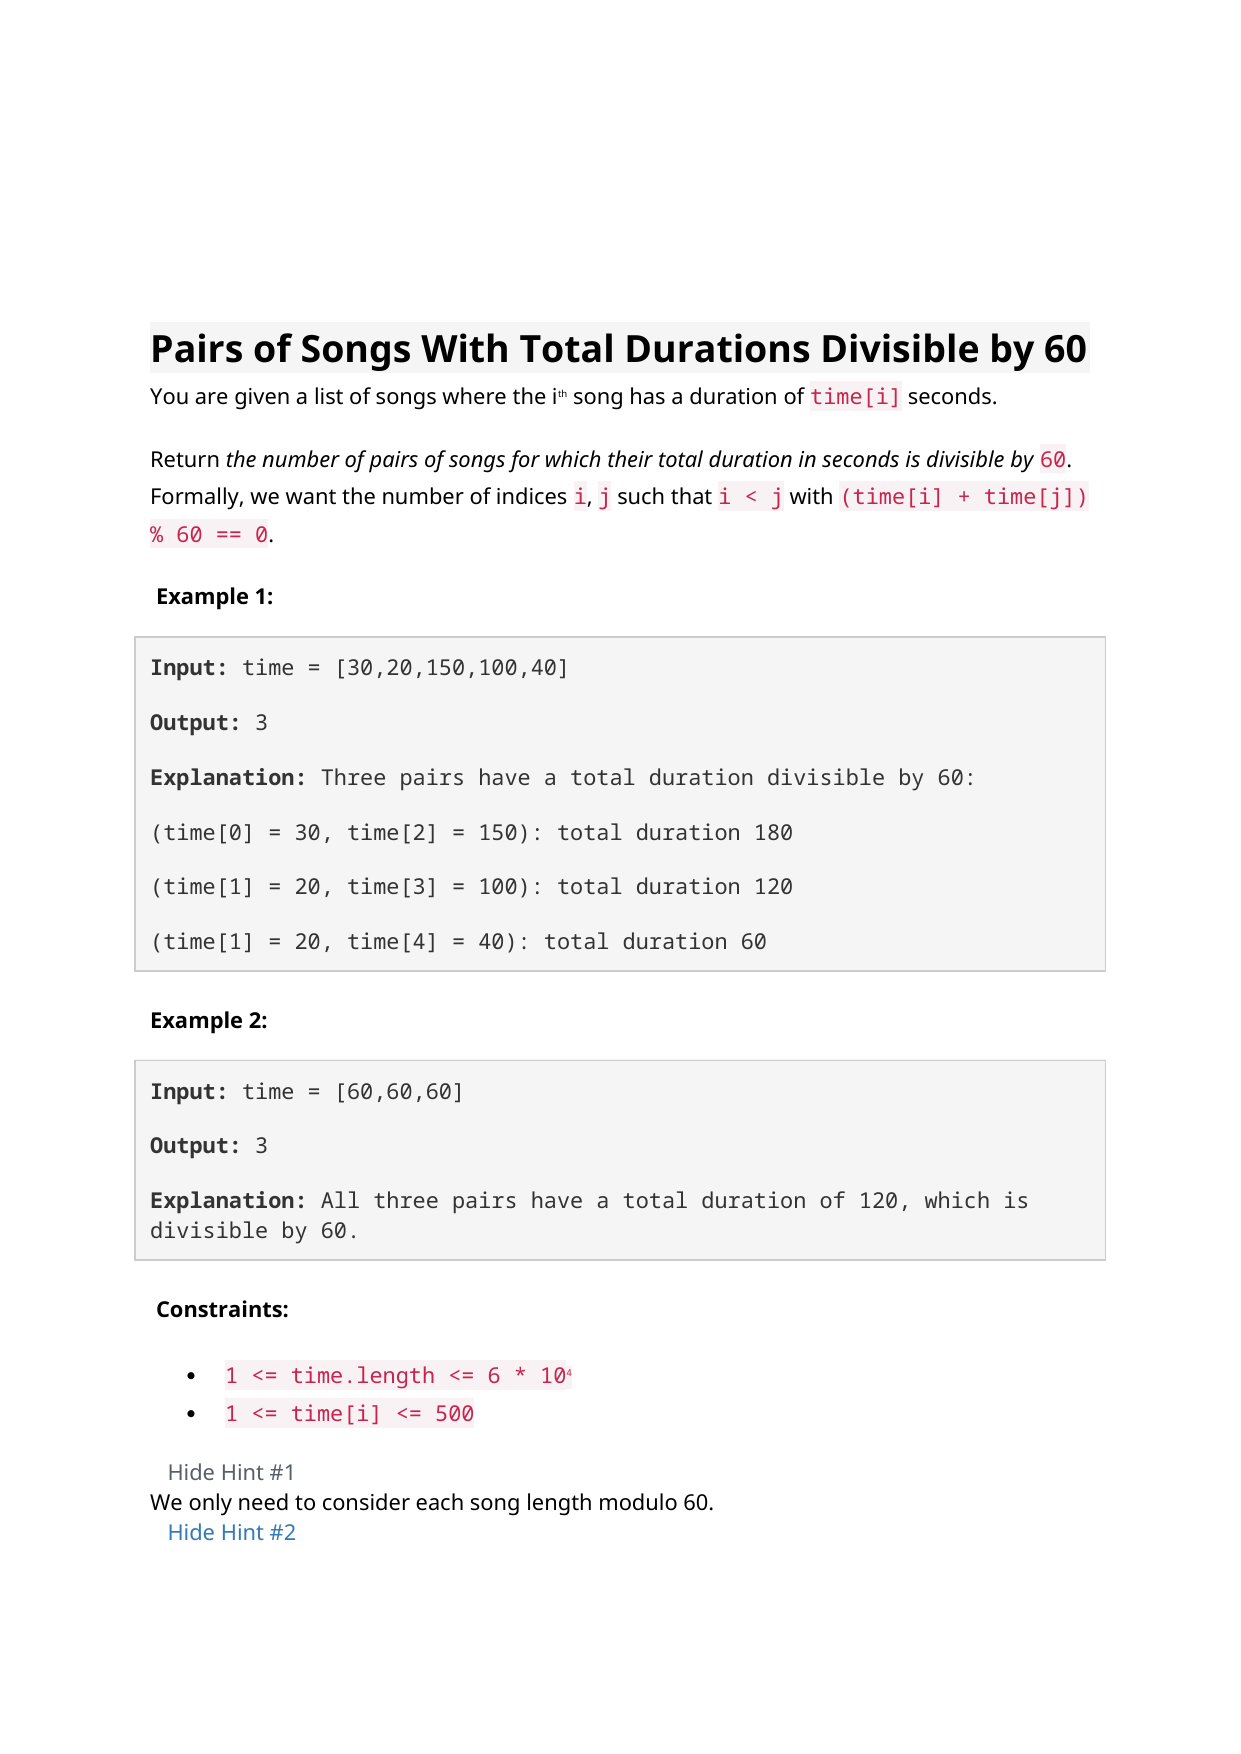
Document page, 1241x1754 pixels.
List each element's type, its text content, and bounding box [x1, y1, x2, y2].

list 1 <= time[i] <= 500 [187, 1390, 1090, 1428]
list 1 <= time.length <= 6 * 104 [187, 1353, 1090, 1390]
text Return the number of pairs of songs for which their total duration in seconds is divisible by 60. Formally, we want the number of indices i, j such that i < j with (time[i] + time[j]) % 60 == 0. [150, 436, 1090, 548]
text We only need to consider each song length modulo 60. [150, 1487, 1090, 1516]
text Input: time = [30,20,150,100,40] [136, 638, 1105, 682]
text Explanation: Three pairs have a total duration divisible by 60: [136, 746, 1105, 792]
text Hide Hint #1 [150, 1457, 1090, 1487]
text Example 2: [150, 997, 1090, 1034]
text Example 1: [150, 573, 1090, 611]
text (time[1] = 20, time[4] = 40): total duration 60 [136, 910, 1105, 970]
text Hide Hint #2 [150, 1516, 1090, 1546]
text (time[0] = 30, time[2] = 150): total duration 180 [136, 800, 1105, 846]
text Output: 3 [136, 1114, 1105, 1160]
text Output: 3 [136, 691, 1105, 737]
text Explanation: All three pairs have a total duration of 120, which is divisible by 60. [136, 1169, 1105, 1259]
text Input: time = [60,60,60] [136, 1061, 1105, 1106]
text Pairs of Songs With Total Durations Divisible by 60 [150, 322, 1090, 373]
text (time[1] = 20, time[3] = 100): total duration 120 [136, 855, 1105, 901]
text Constraints: [150, 1286, 1090, 1323]
text You are given a list of songs where the ith song has a duration of time[i] seconds. [150, 373, 1090, 411]
